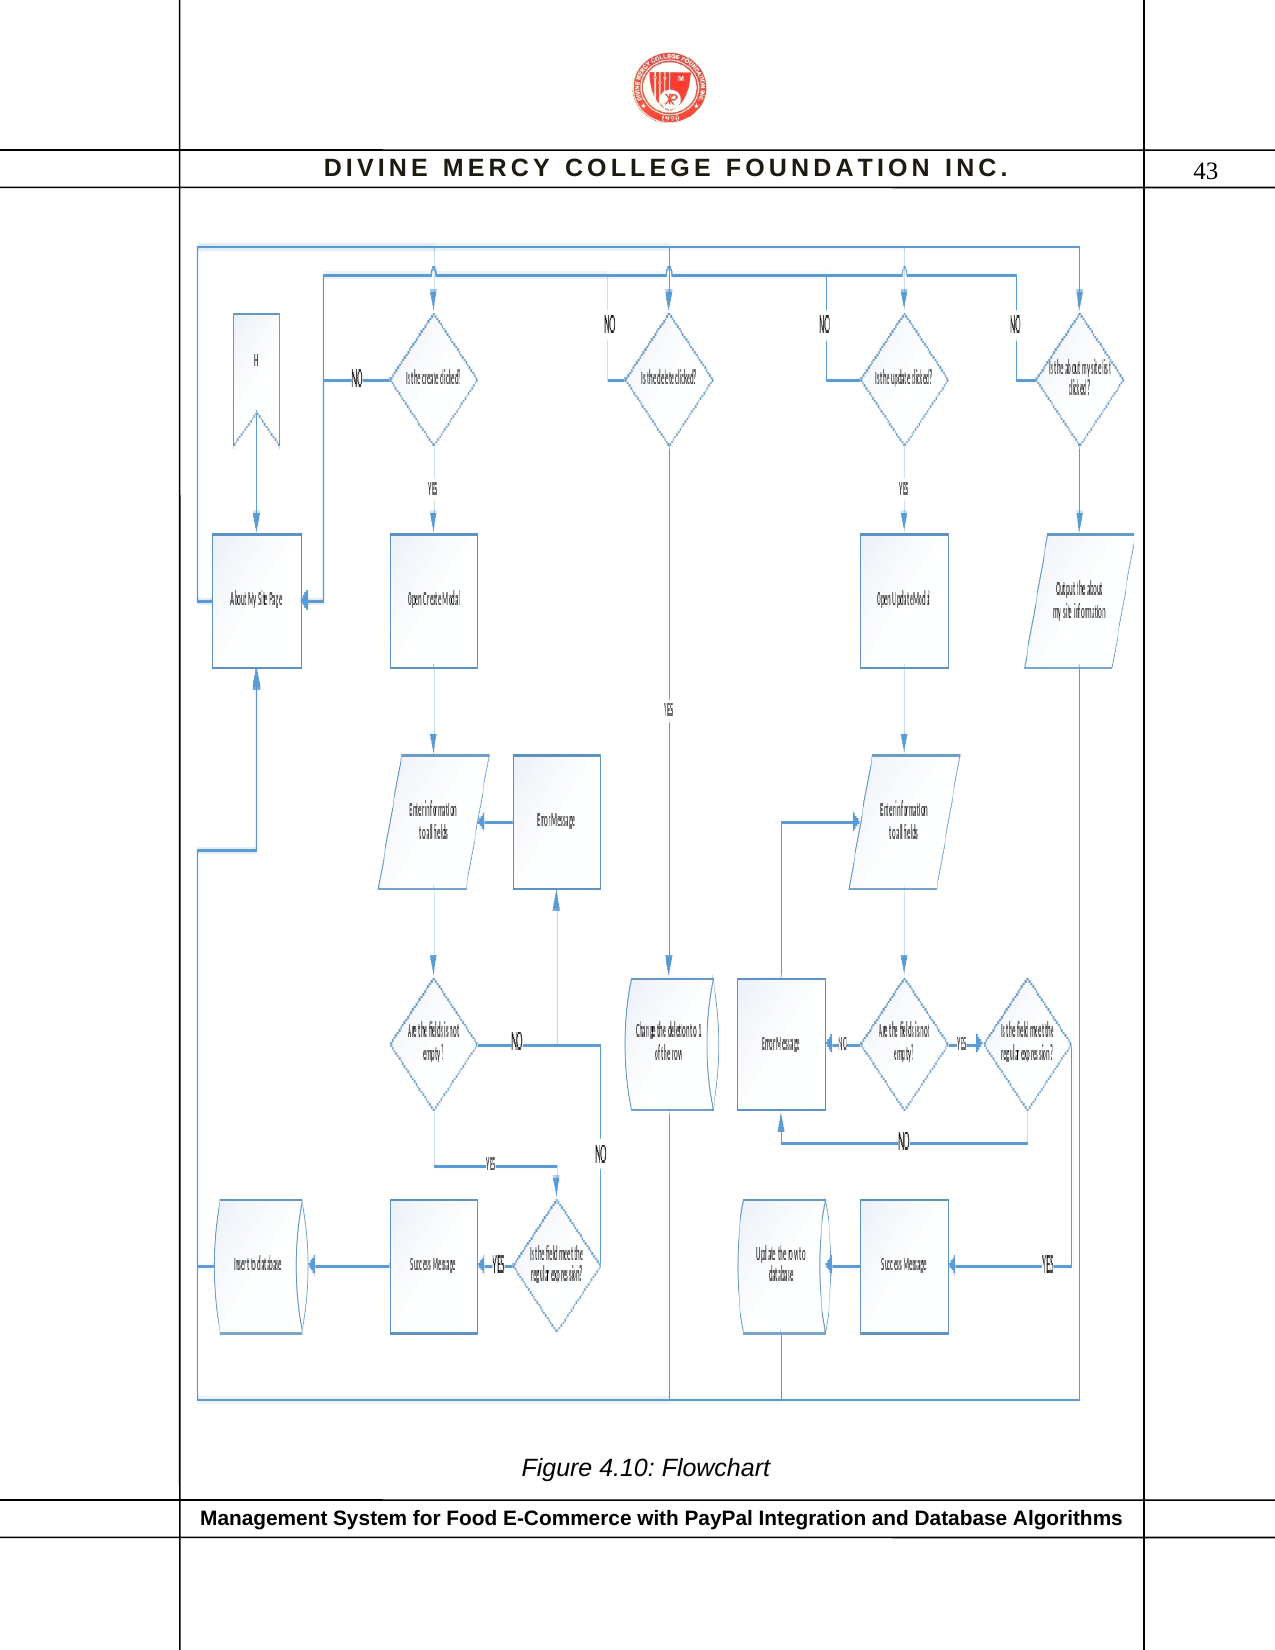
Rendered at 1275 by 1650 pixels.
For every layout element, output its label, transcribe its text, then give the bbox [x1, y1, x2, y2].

text Figure 4.10: Flowchart [187, 1453, 1106, 1482]
picture [632, 52, 709, 123]
